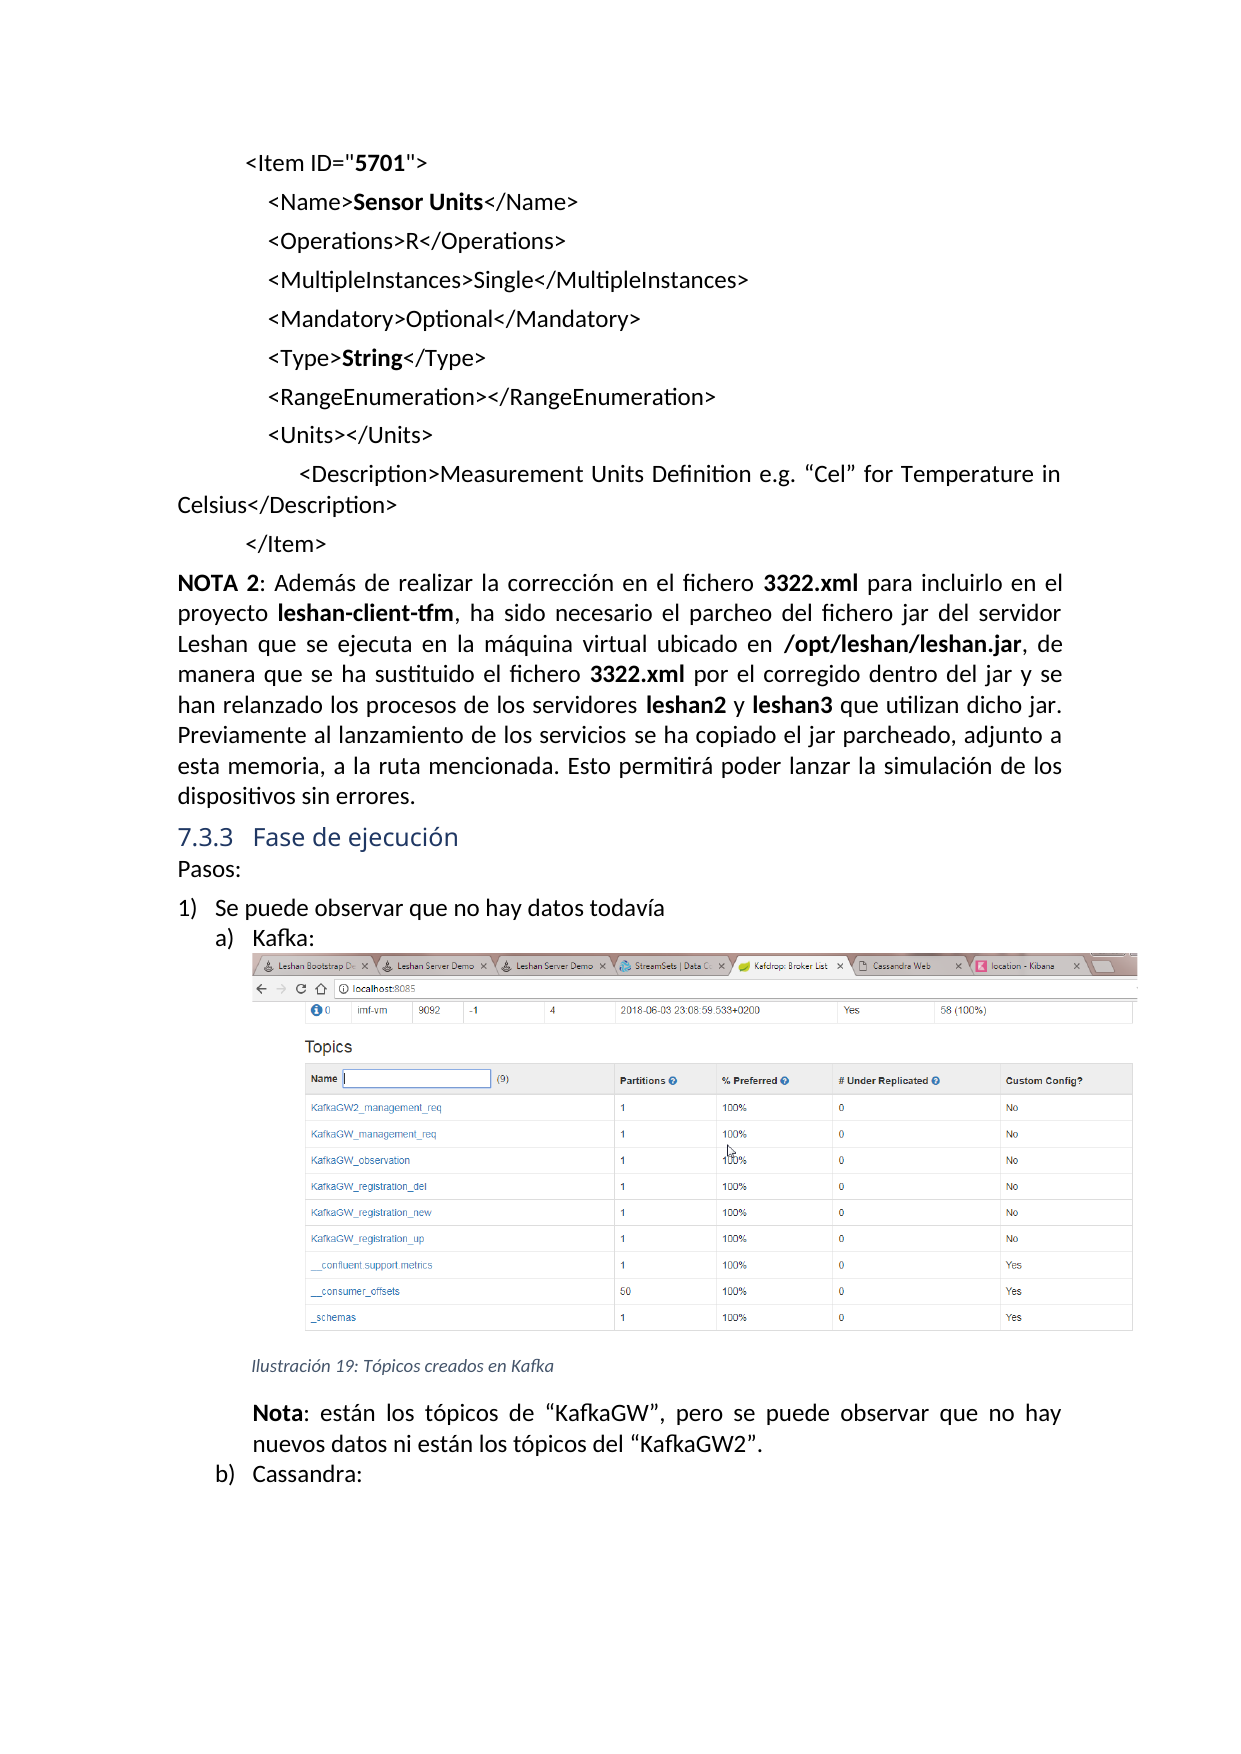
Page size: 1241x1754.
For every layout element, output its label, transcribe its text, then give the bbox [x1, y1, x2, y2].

text <Units></Units> [177, 419, 1063, 450]
list Cassandra: [215, 1459, 1063, 1489]
text <RangeEnumeration></RangeEnumeration> [177, 381, 1063, 411]
text </Item> [177, 528, 1063, 558]
picture [252, 953, 1138, 1346]
text Pasos: [177, 853, 1063, 884]
text <Operations>R</Operations> [177, 225, 1063, 256]
text <Item ID="5701"> [177, 148, 1063, 178]
text Ilustración 19: Tópicos creados en Kafka [251, 1354, 1063, 1377]
text <Mandatory>Optional</Mandatory> [177, 303, 1063, 333]
list Se puede observar que no hay datos todavía [177, 892, 1063, 923]
text <Description>Measurement Units Definition e.g. “Cel” for Temperature in Celsius</Description> [177, 458, 1063, 519]
text <Name>Sensor Units</Name> [177, 186, 1063, 217]
subtitle Fase de ejecución [177, 819, 1063, 853]
list Nota: están los tópicos de “KafkaGW”, pero se puede observar que no hay nuevos datos ni están los tópicos del “KafkaGW2”. [252, 1398, 1063, 1459]
text NOTA 2: Además de realizar la corrección en el fichero 3322.xml para incluirlo en el proyecto leshan-client-tfm, ha sido necesario el parcheo del fichero jar del servidor Leshan que se ejecuta en la máquina virtual ubicado en /opt/leshan/leshan.jar, de manera que se ha sustituido el fichero 3322.xml por el corregido dentro del jar y se han relanzado los procesos de los servidores leshan2 y leshan3 que utilizan dicho jar. Previamente al lanzamiento de los servicios se ha copiado el jar parcheado, adjunto a esta memoria, a la ruta mencionada. Esto permitirá poder lanzar la simulación de los dispositivos sin errores. [177, 567, 1063, 811]
text <Type>String</Type> [177, 342, 1063, 372]
text <MultipleInstances>Single</MultipleInstances> [177, 264, 1063, 295]
